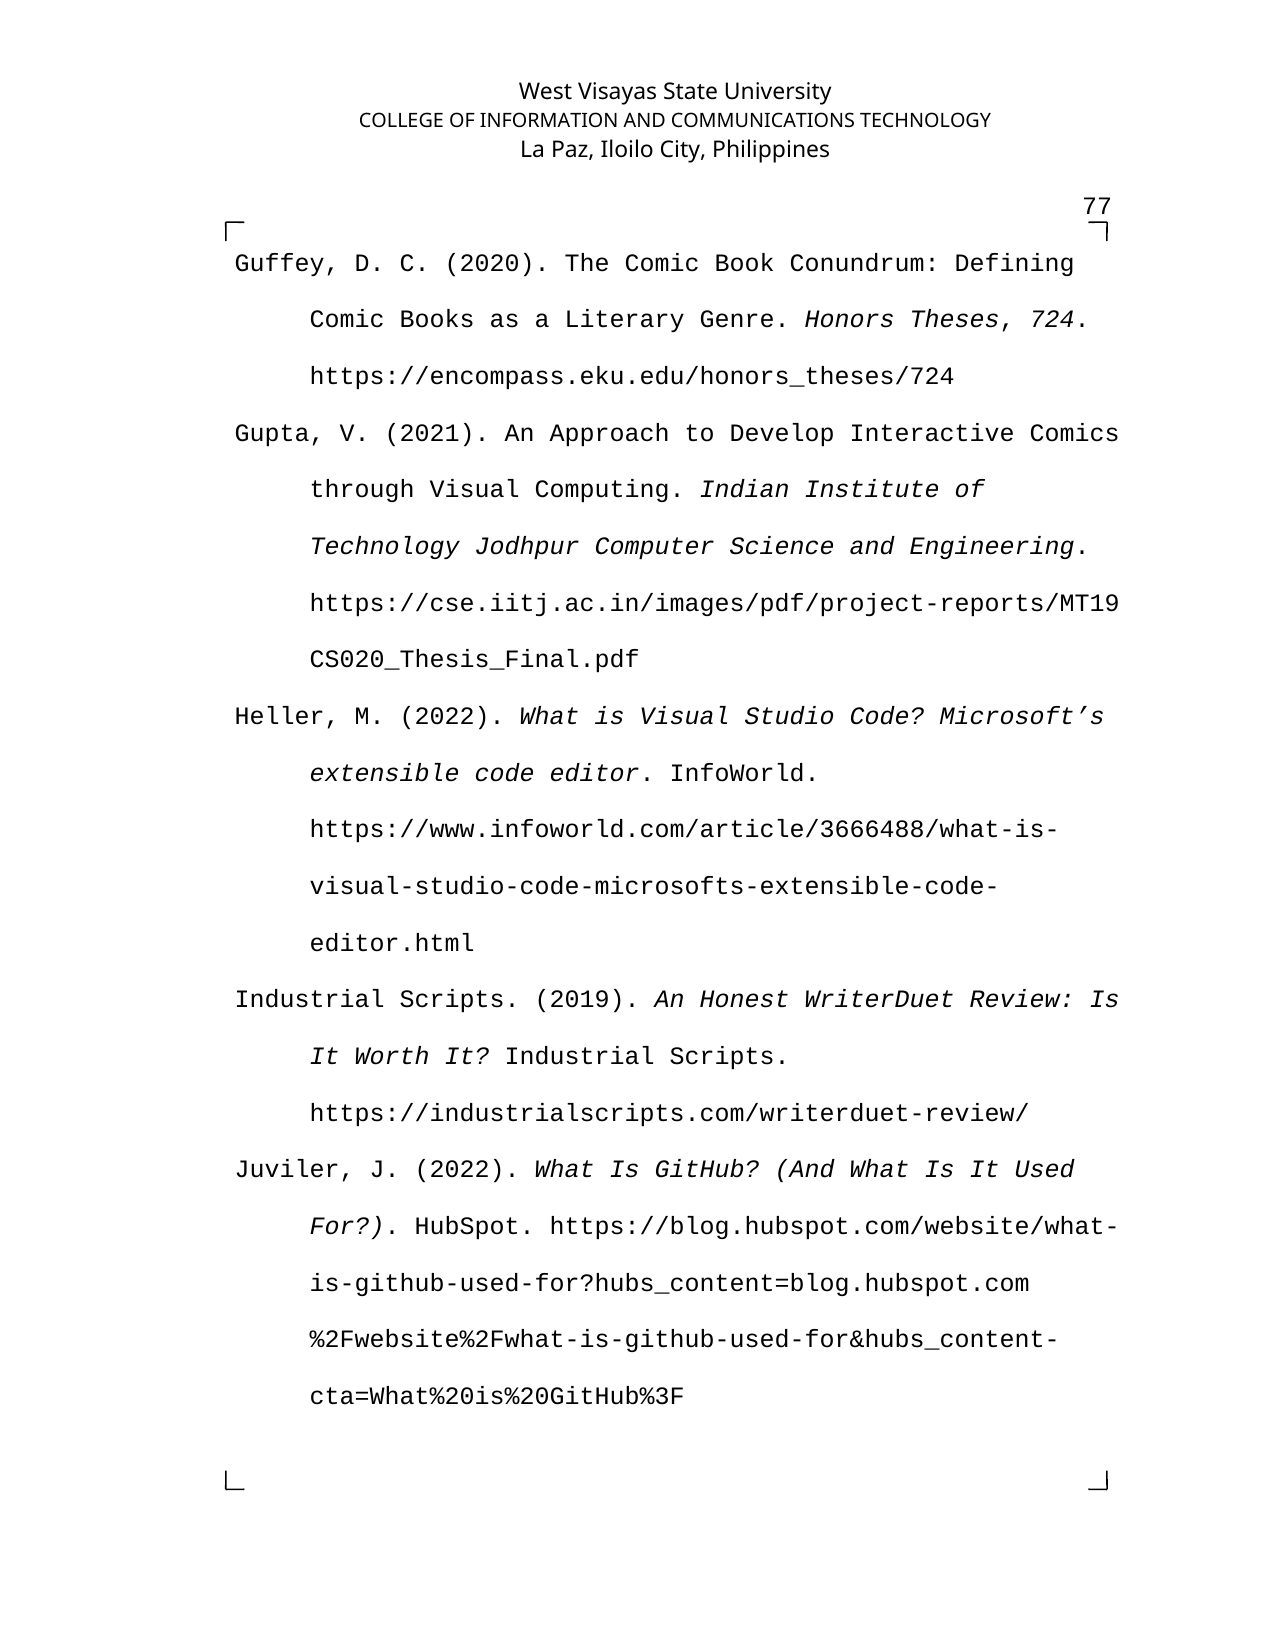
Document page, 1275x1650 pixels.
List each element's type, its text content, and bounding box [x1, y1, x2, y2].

text Guffey, D. C. (2020). The Comic Book Conundrum: Defining Comic Books as a Literary Genre. Honors Theses, 724. https://encompass.eku.edu/honors_theses/724 [234, 250, 1125, 392]
text Gupta, V. (2021). An Approach to Develop Interactive Comics through Visual Computing. Indian Institute of Technology Jodhpur Computer Science and Engineering. https://cse.iitj.ac.in/images/pdf/project-reports/MT19CS020_Thesis_Final.pdf [234, 420, 1125, 675]
text Heller, M. (2022). What is Visual Studio Code? Microsoft’s extensible code editor. InfoWorld. https://www.infoworld.com/article/3666488/what-is-visual-studio-code-microsofts-extensible-code-editor.html [234, 704, 1125, 959]
text Industrial Scripts. (2019). An Honest WriterDuet Review: Is It Worth It? Industrial Scripts. https://industrialscripts.com/writerduet-review/ [234, 987, 1125, 1129]
text Juviler, J. (2022). What Is GitHub? (And What Is It Used For?). HubSpot. https://blog.hubspot.com/website/what-is-github-used-for?hubs_content=blog.hubspot.com%2Fwebsite%2Fwhat-is-github-used-for&hubs_content-cta=What%20is%20GitHub%3F [234, 1157, 1125, 1412]
